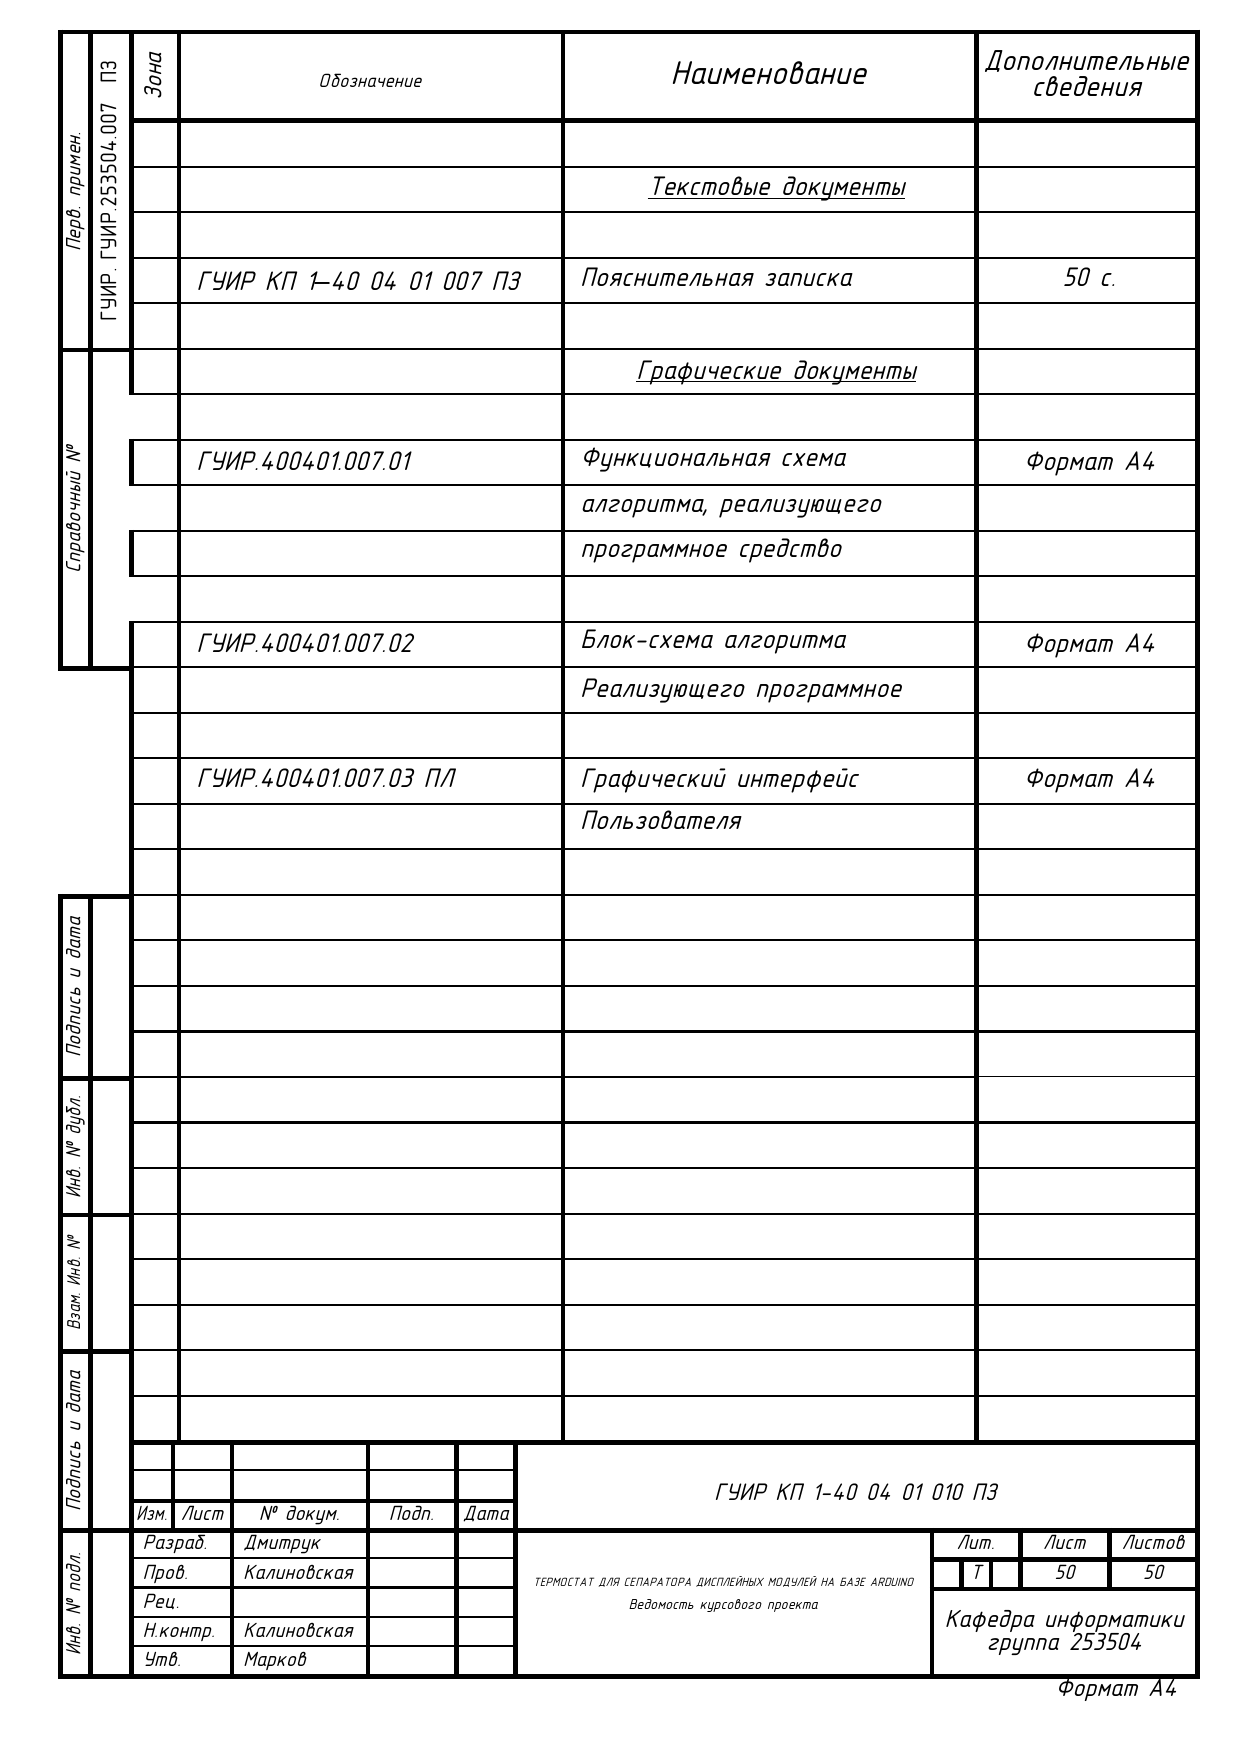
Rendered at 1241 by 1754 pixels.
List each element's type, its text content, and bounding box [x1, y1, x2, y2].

table_cell [565, 714, 974, 757]
table_cell [181, 532, 561, 575]
table_cell ГУИР.400401.007.01 [181, 441, 561, 484]
table_header ГУИР. ГУИР.253504.007 ПЗ [93, 34, 129, 348]
table_cell 50 [1023, 1562, 1107, 1586]
table_cell [565, 941, 974, 985]
table_cell [565, 1351, 974, 1394]
table_cell [234, 1445, 366, 1469]
table_cell [181, 395, 561, 439]
table_cell [181, 714, 561, 757]
table_cell [565, 1306, 974, 1349]
table_header Перв. примен. [63, 34, 88, 348]
table_cell [979, 1215, 1195, 1258]
table_cell [134, 1124, 177, 1167]
table_cell Пояснительная записка [565, 259, 974, 302]
table_cell [979, 896, 1195, 939]
table_cell [181, 1169, 561, 1212]
table_cell [175, 1471, 230, 1499]
table_cell [565, 304, 974, 348]
table_cell [181, 896, 561, 939]
table_cell Рец. [134, 1589, 230, 1616]
table_header Обозначение [181, 34, 561, 118]
table_cell [181, 1215, 561, 1258]
table_cell [979, 1077, 1195, 1121]
table_cell Лист [175, 1503, 230, 1528]
table_cell [234, 1589, 366, 1616]
table_cell [134, 123, 177, 166]
table_cell [181, 805, 561, 848]
table_cell Формат А4 [979, 759, 1195, 803]
table_cell [181, 577, 561, 621]
table_cell [370, 1533, 454, 1557]
table_cell Инв. № подл. [63, 1533, 88, 1674]
table_cell [459, 1647, 513, 1674]
table_cell [181, 486, 561, 530]
table_cell [565, 1078, 974, 1121]
table_cell Формат А4 [979, 441, 1195, 484]
table_cell [979, 850, 1195, 894]
table_cell Реализующего программное [565, 668, 974, 712]
table_cell [134, 1445, 171, 1469]
table_cell [134, 1169, 177, 1212]
table_cell [979, 1397, 1195, 1440]
table_cell Текстовые документы [565, 168, 974, 211]
table_cell Калиновская [234, 1618, 366, 1645]
table_cell Функциональная схема [565, 441, 974, 484]
table_cell Подпись и дата [63, 899, 88, 1076]
table_cell № докум. [234, 1503, 366, 1528]
table_cell [181, 850, 561, 894]
table_cell [132, 577, 177, 621]
table_cell Листов [1112, 1533, 1195, 1557]
table_cell [181, 1397, 561, 1440]
table_cell [370, 1471, 454, 1499]
table_cell Дата [459, 1503, 513, 1528]
table_cell ГУИР КП 1-40 04 01 010 ПЗ [518, 1445, 1195, 1528]
table_cell [134, 168, 177, 211]
table_cell [93, 1354, 129, 1528]
table_cell [565, 1124, 974, 1167]
text Формат А4 [71, 1679, 1178, 1702]
table_cell [565, 1215, 974, 1258]
table_cell [181, 941, 561, 985]
table_cell [134, 1351, 177, 1394]
table_cell [979, 941, 1195, 985]
table_cell [134, 850, 177, 894]
table_cell [370, 1618, 454, 1645]
table_cell Калиновская [234, 1559, 366, 1586]
table_cell Пров. [134, 1559, 230, 1586]
table_cell [134, 805, 177, 848]
table_cell [181, 123, 561, 166]
table_cell Разраб. [134, 1533, 230, 1557]
table_cell [979, 168, 1195, 211]
table_cell [565, 987, 974, 1030]
table_cell Подпись и дата [63, 1354, 88, 1528]
table_cell [134, 987, 177, 1030]
table_cell [459, 1471, 513, 1499]
table_cell [134, 1033, 177, 1076]
table_cell Дмитрук [234, 1533, 366, 1557]
table_cell [134, 350, 177, 393]
table_cell Справочный № [63, 352, 88, 666]
table_cell [565, 896, 974, 939]
table_cell [370, 1559, 454, 1586]
table_cell Изм. [134, 1503, 171, 1528]
table_cell [93, 1081, 129, 1212]
table_cell [565, 1260, 974, 1303]
table_cell [234, 1471, 366, 1499]
table_cell [459, 1589, 513, 1616]
table_cell [934, 1562, 959, 1586]
table_cell [132, 486, 177, 530]
table_cell [979, 668, 1195, 712]
table_cell [181, 1124, 561, 1167]
table_cell [134, 304, 177, 348]
table_cell [370, 1445, 454, 1469]
table_cell 50 [1112, 1562, 1195, 1586]
table_cell Блок-схема алгоритма [565, 623, 974, 666]
table_cell [979, 1306, 1195, 1349]
table_cell Графические документы [565, 350, 974, 393]
table_cell [459, 1533, 513, 1557]
table_cell [979, 350, 1195, 393]
table_cell [979, 714, 1195, 757]
table_cell [565, 1033, 974, 1076]
table_cell [565, 395, 974, 439]
table_cell [181, 168, 561, 211]
table_cell Пользователя [565, 805, 974, 848]
table_cell Инв. № дубл. [63, 1081, 88, 1212]
table_cell Формат А4 [979, 623, 1195, 666]
table_cell [134, 896, 177, 939]
table_cell [61, 671, 129, 894]
table_cell [134, 941, 177, 985]
table_cell [134, 759, 177, 803]
table_cell Кафедра информатики группа 253504 [934, 1591, 1195, 1674]
table_cell [181, 1078, 561, 1121]
table_cell [979, 1351, 1195, 1394]
table_cell ТЕРМОСТАТ ДЛЯ СЕПАРАТОРА ДИСПЛЕЙНЫХ МОДУЛЕЙ НА БАЗЕ ARDUINO Ведомость курсового проекта [518, 1533, 930, 1674]
table_cell [993, 1562, 1018, 1586]
table_header Дополнительные сведения [979, 34, 1195, 118]
table_cell [370, 1647, 454, 1674]
table_cell Утв. [134, 1647, 230, 1674]
table_cell [979, 304, 1195, 348]
table_cell [134, 1471, 171, 1499]
table_cell [181, 350, 561, 393]
table_cell [979, 1033, 1195, 1076]
table_cell [134, 1306, 177, 1349]
table_cell [979, 213, 1195, 257]
table_cell [979, 805, 1195, 848]
table_cell [459, 1618, 513, 1645]
table_cell [134, 441, 177, 484]
table_cell [979, 1260, 1195, 1303]
table_cell [93, 352, 132, 666]
table_cell [134, 532, 177, 575]
table_cell [459, 1559, 513, 1586]
table_cell Т [964, 1562, 989, 1586]
table_cell [93, 899, 129, 1076]
table_cell [134, 1397, 177, 1440]
table_cell [132, 395, 177, 439]
table_cell [565, 850, 974, 894]
table_cell [565, 213, 974, 257]
table_cell [134, 623, 177, 666]
table_cell Лит. [934, 1533, 1018, 1557]
table_cell [565, 1169, 974, 1212]
table_cell [134, 668, 177, 712]
table_cell [181, 668, 561, 712]
table_cell Н.контр. [134, 1618, 230, 1645]
table_cell [979, 987, 1195, 1030]
table_cell [175, 1445, 230, 1469]
table_header Зона [134, 34, 177, 118]
table_cell Взам. Инв. № [63, 1217, 88, 1349]
table_cell [979, 486, 1195, 530]
table_cell ГУИР КП 1–40 04 01 007 ПЗ [181, 259, 561, 302]
table_cell [979, 532, 1195, 575]
table_cell [979, 1169, 1195, 1212]
table_cell программное средство [565, 532, 974, 575]
table_cell [181, 213, 561, 257]
table_cell [134, 259, 177, 302]
table_cell [134, 1215, 177, 1258]
table_cell [370, 1589, 454, 1616]
table_header Наименование [565, 34, 974, 118]
table_cell ГУИР.400401.007.03 ПЛ [181, 759, 561, 803]
table_cell [93, 1217, 129, 1349]
table_cell [979, 123, 1195, 166]
table_cell [134, 1078, 177, 1121]
table_cell ГУИР.400401.007.02 [181, 623, 561, 666]
table_cell [181, 1033, 561, 1076]
table_cell [134, 1260, 177, 1303]
table_cell [181, 1260, 561, 1303]
table_cell [979, 395, 1195, 439]
table_cell [134, 714, 177, 757]
table_cell [181, 987, 561, 1030]
table_cell [565, 1397, 974, 1440]
table_cell [181, 304, 561, 348]
table_cell [181, 1306, 561, 1349]
table_cell 50 с. [979, 259, 1195, 302]
table_cell [134, 213, 177, 257]
table_cell [565, 123, 974, 166]
table_cell [93, 1533, 129, 1674]
table_cell [565, 577, 974, 621]
table_cell Подп. [370, 1503, 454, 1528]
table_cell Марков [234, 1647, 366, 1674]
table_cell [459, 1445, 513, 1469]
table_cell алгоритма, реализующего [565, 486, 974, 530]
table_cell [979, 1124, 1195, 1167]
table_cell Лист [1023, 1533, 1107, 1557]
table_cell [979, 577, 1195, 621]
table_cell [181, 1351, 561, 1394]
table_cell Графический интерфейс [565, 759, 974, 803]
